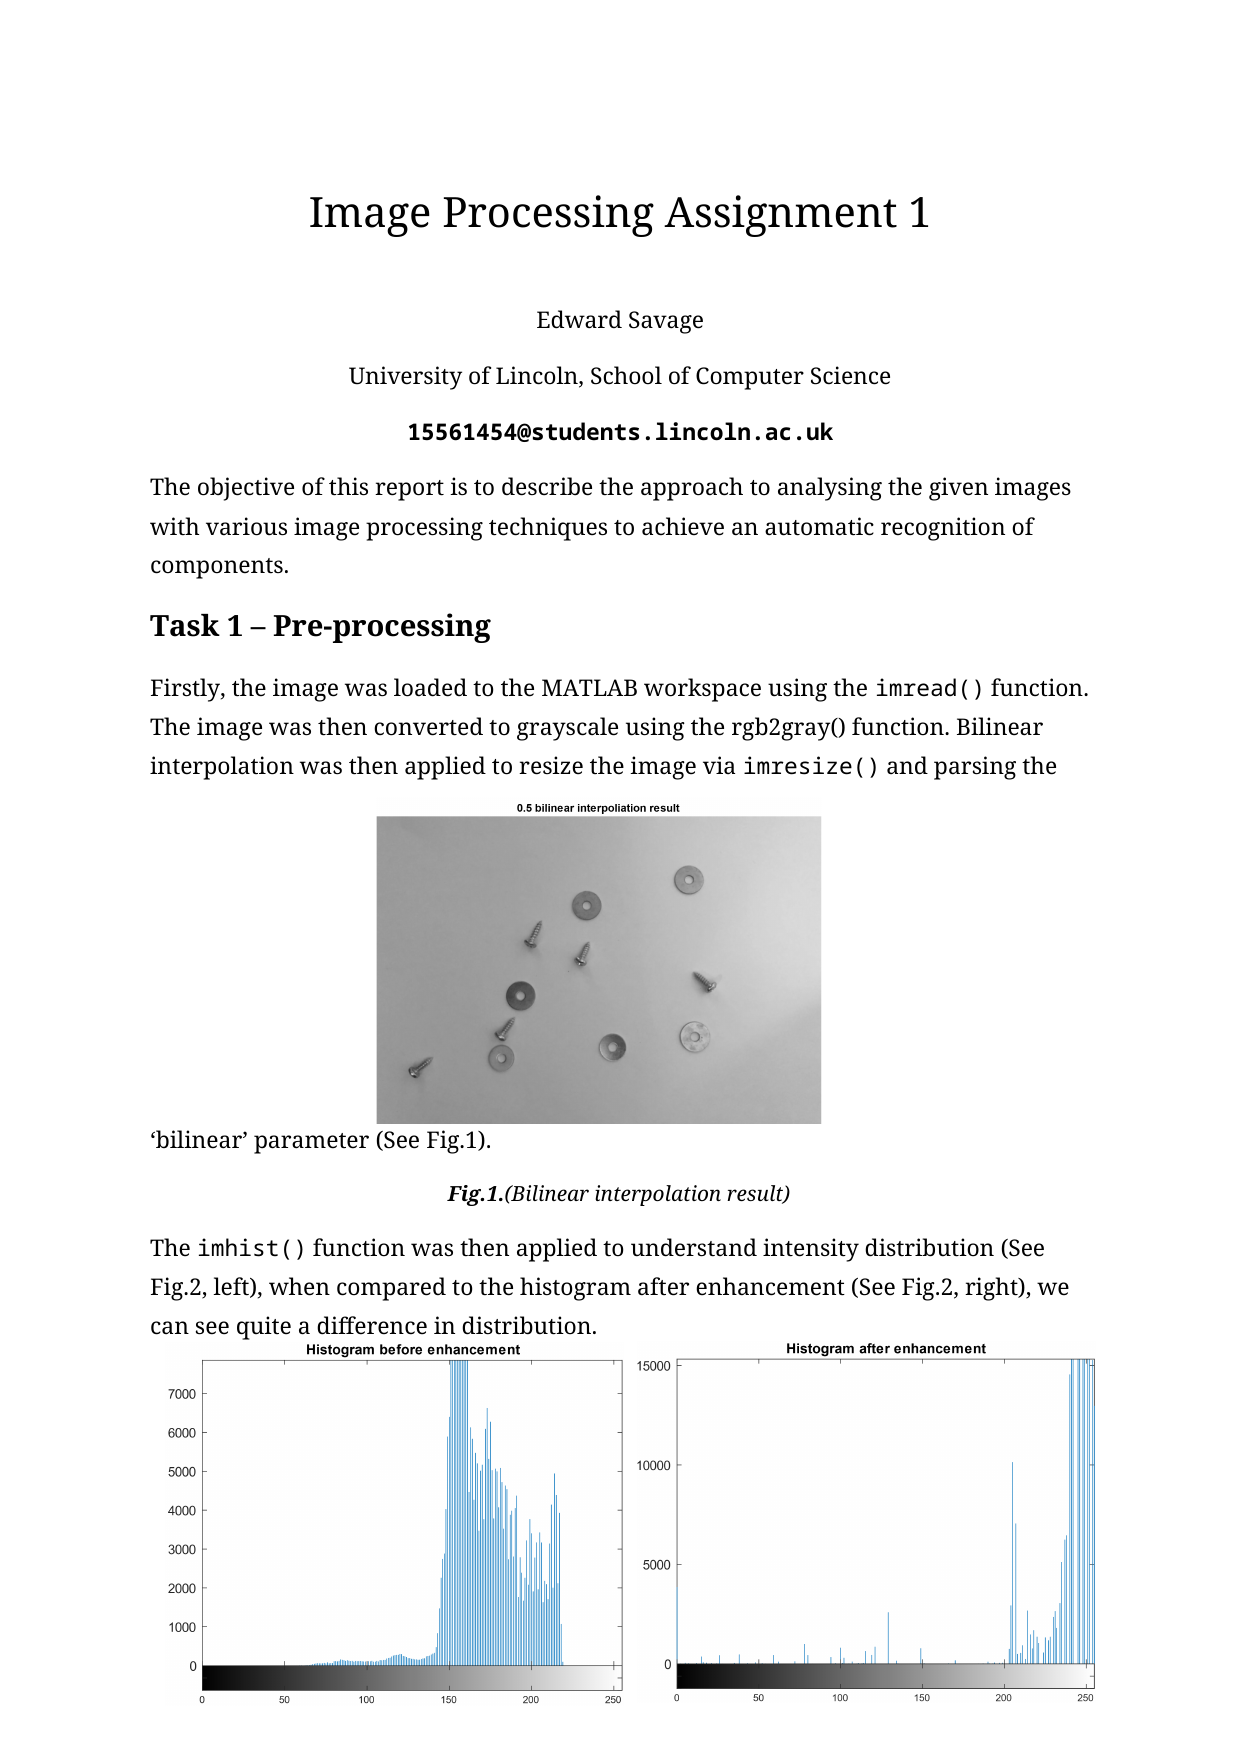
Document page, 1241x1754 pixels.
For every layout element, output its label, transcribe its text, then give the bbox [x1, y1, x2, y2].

text The objective of this report is to describe the approach to analysing the given images with various image processing techniques to achieve an automatic recognition of components. [150, 471, 1090, 581]
subtitle Task 1 – Pre-processing [150, 605, 1090, 645]
text Edward Savage [150, 304, 1090, 335]
subtitle Image Processing Assignment 1 [150, 183, 1090, 240]
text University of Lincoln, School of Computer Science [150, 360, 1090, 391]
text 15561454@students.lincoln.ac.uk [150, 416, 1090, 447]
text Fig.1.(Bilinear interpolation result) [150, 1179, 1090, 1208]
picture [637, 1341, 1096, 1703]
picture [165, 1342, 624, 1706]
picture [376, 797, 822, 1124]
text The imhist() function was then applied to understand intensity distribution (See Fig.2, left), when compared to the histogram after enhancement (See Fig.2, right), we can see quite a difference in distribution. [150, 1232, 1090, 1341]
